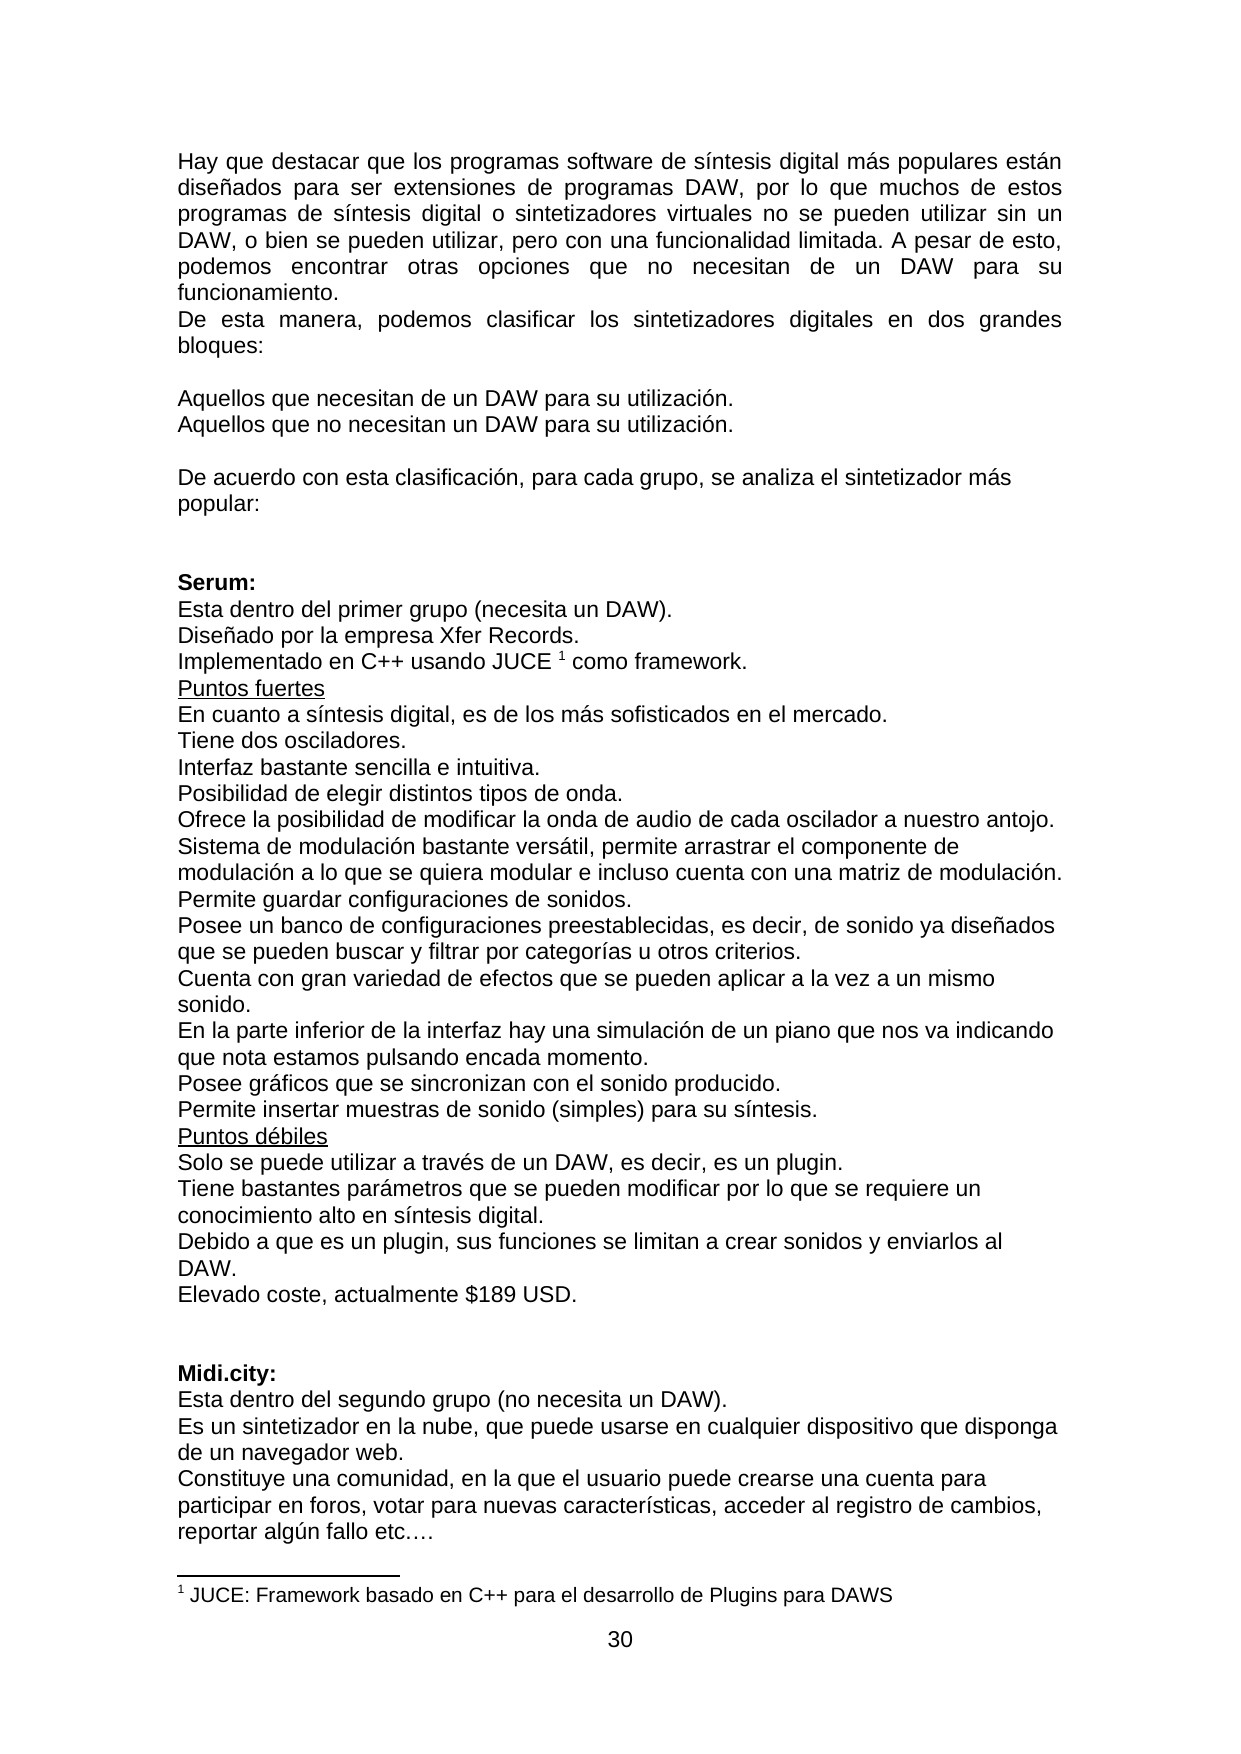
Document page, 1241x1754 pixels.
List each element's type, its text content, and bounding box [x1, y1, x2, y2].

text Hay que destacar que los programas software de síntesis digital más populares están diseñados para ser extensiones de programas DAW, por lo que muchos de estos programas de síntesis digital o sintetizadores virtuales no se pueden utilizar sin un DAW, o bien se pueden utilizar, pero con una funcionalidad limitada. A pesar de esto, podemos encontrar otras opciones que no necesitan de un DAW para su funcionamiento. [177, 148, 1063, 306]
text De acuerdo con esta clasificación, para cada grupo, se analiza el sintetizador más popular: [177, 464, 1063, 517]
text De esta manera, podemos clasificar los sintetizadores digitales en dos grandes bloques: [177, 306, 1063, 358]
